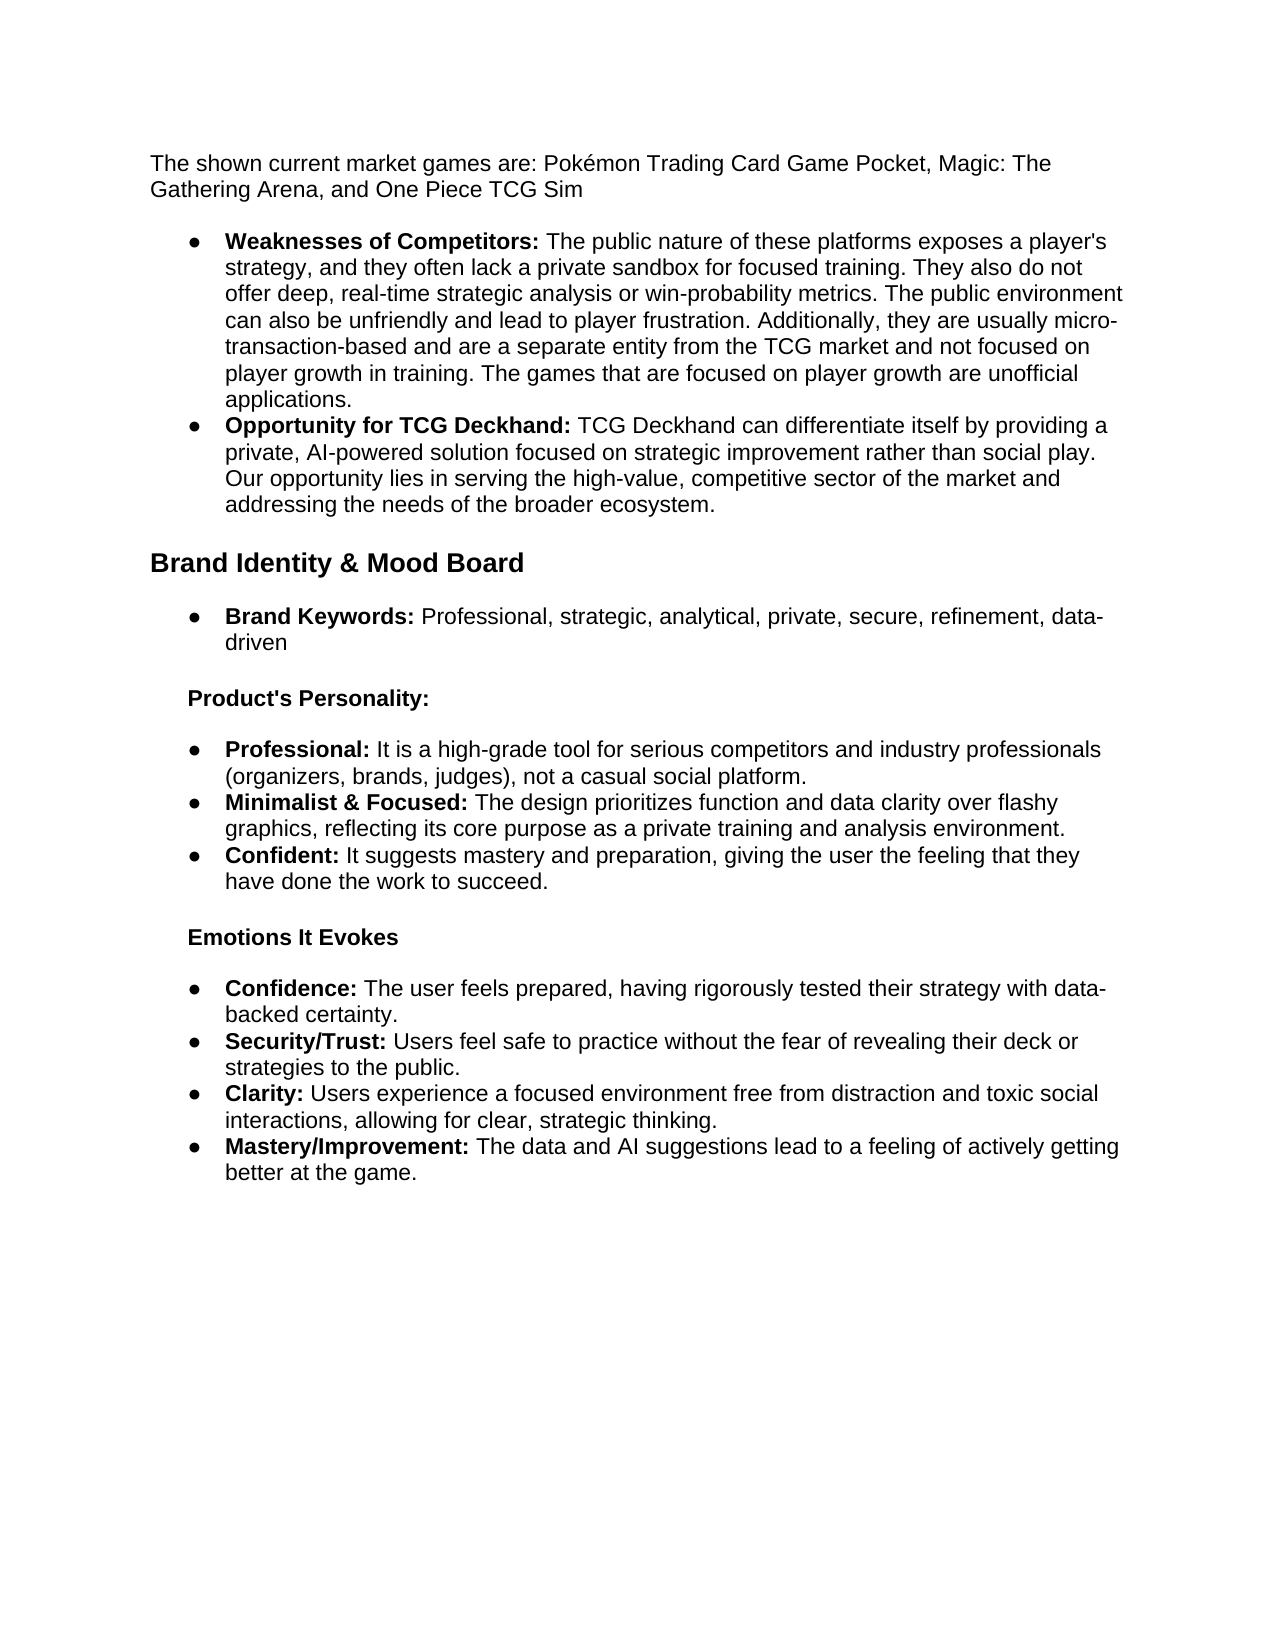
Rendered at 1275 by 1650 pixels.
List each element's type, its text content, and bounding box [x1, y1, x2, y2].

subtitle Emotions It Evokes [187, 923, 1125, 950]
subtitle Brand Identity & Mood Board [150, 547, 1125, 578]
list Security/Trust: Users feel safe to practice without the fear of revealing their deck or strategies to the public. [187, 1028, 1125, 1080]
list Minimalist & Focused: The design prioritizes function and data clarity over flashy graphics, reflecting its core purpose as a private training and analysis environment. [187, 789, 1125, 842]
list Mastery/Improvement: The data and AI suggestions lead to a feeling of actively getting better at the game. [187, 1133, 1125, 1186]
list Professional: It is a high-grade tool for serious competitors and industry professionals (organizers, brands, judges), not a casual social platform. [187, 736, 1125, 789]
list Confidence: The user feels prepared, having rigorously tested their strategy with data-backed certainty. [187, 975, 1125, 1028]
list Clarity: Users experience a focused environment free from distraction and toxic social interactions, allowing for clear, strategic thinking. [187, 1080, 1125, 1133]
list Weaknesses of Competitors: The public nature of these platforms exposes a player's strategy, and they often lack a private sandbox for focused training. They also do not offer deep, real-time strategic analysis or win-probability metrics. The public environment can also be unfriendly and lead to player frustration. Additionally, they are usually micro-transaction-based and are a separate entity from the TCG market and not focused on player growth in training. The games that are focused on player growth are unofficial applications. [187, 228, 1125, 412]
subtitle Product's Personality: [187, 685, 1125, 711]
text The shown current market games are: Pokémon Trading Card Game Pocket, Magic: The Gathering Arena, and One Piece TCG Sim [150, 150, 1125, 203]
list Confident: It suggests mastery and preparation, giving the user the feeling that they have done the work to succeed. [187, 842, 1125, 894]
list Brand Keywords: Professional, strategic, analytical, private, secure, refinement, data-driven [187, 603, 1125, 656]
list Opportunity for TCG Deckhand: TCG Deckhand can differentiate itself by providing a private, AI-powered solution focused on strategic improvement rather than social play. Our opportunity lies in serving the high-value, competitive sector of the market and addressing the needs of the broader ecosystem. [187, 412, 1125, 518]
